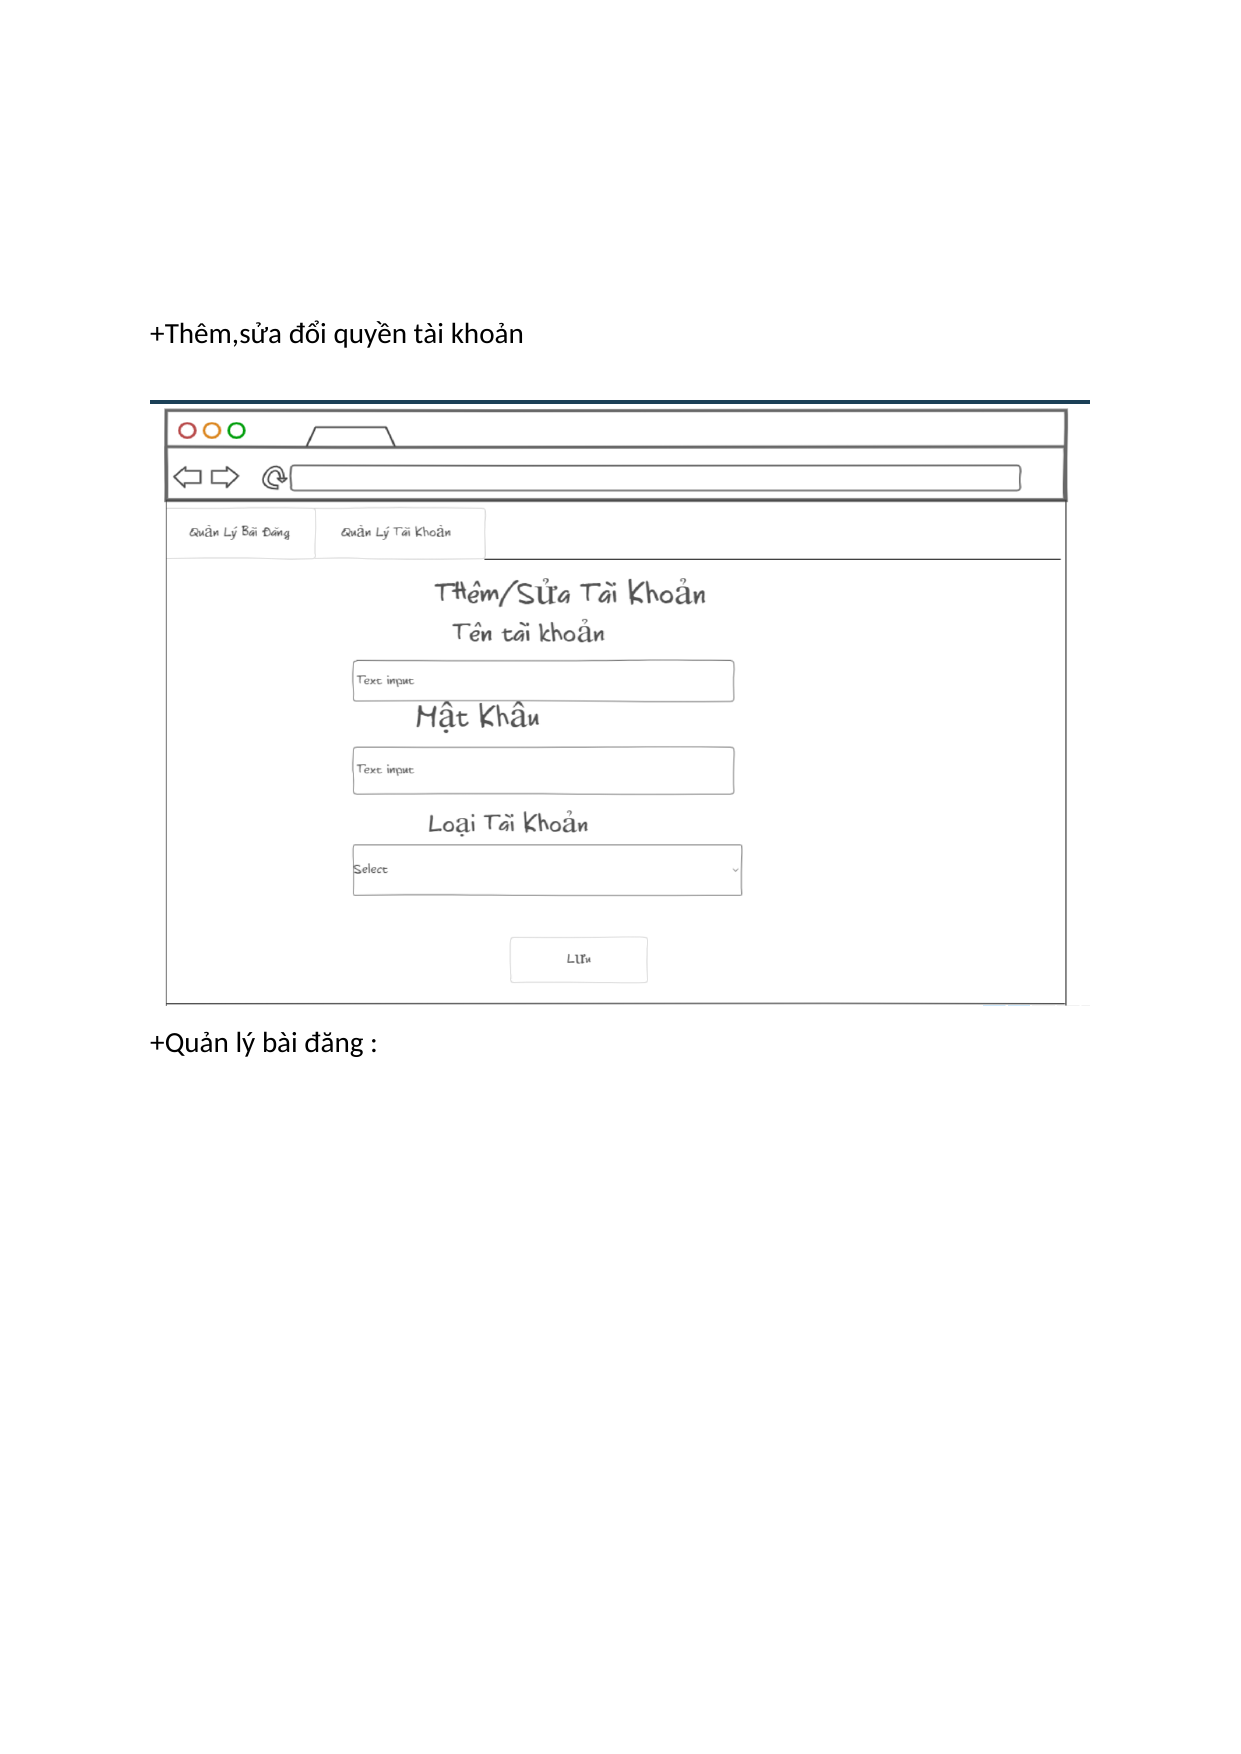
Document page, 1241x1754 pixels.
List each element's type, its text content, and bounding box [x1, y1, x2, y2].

picture [150, 400, 1090, 1006]
text +Thêm,sửa đổi quyền tài khoản [150, 315, 1090, 351]
text +Quản lý bài đăng : [150, 1024, 1090, 1060]
